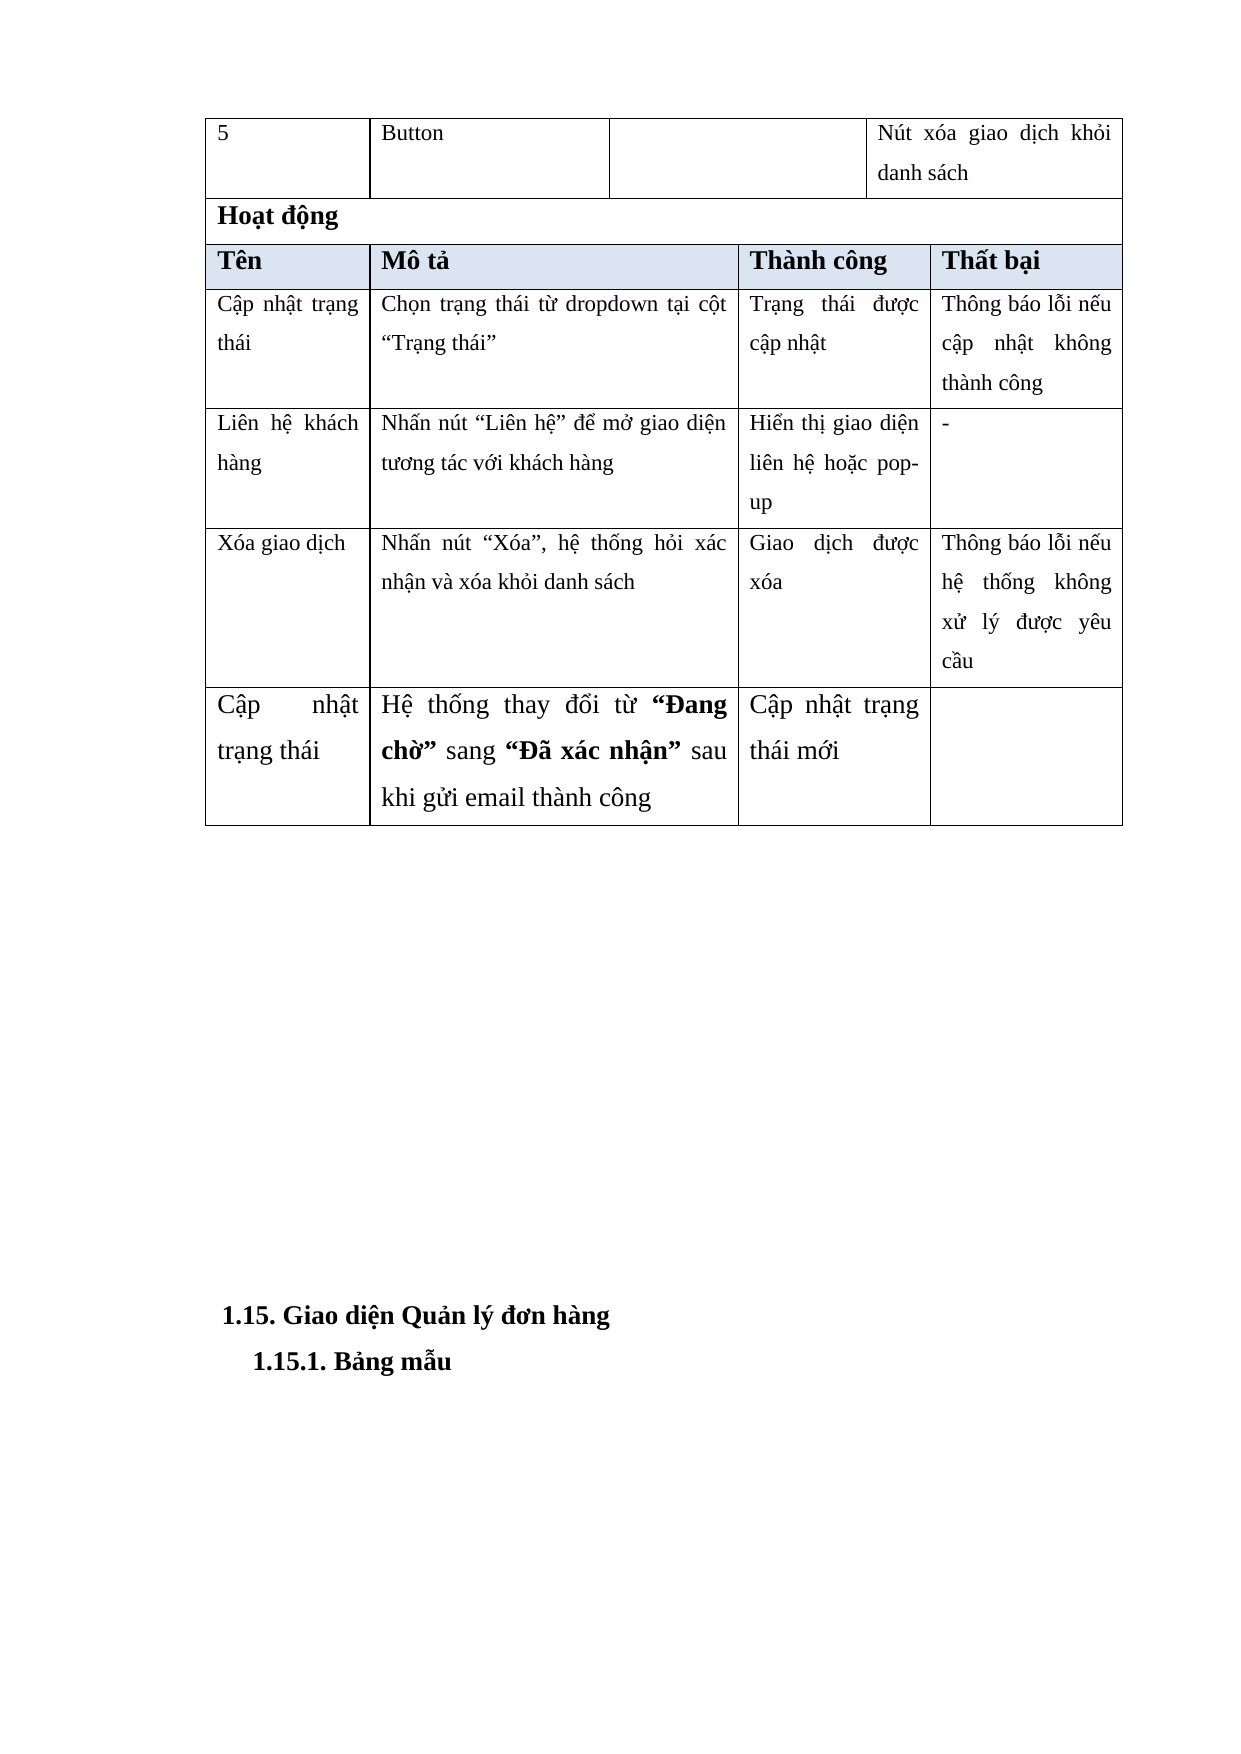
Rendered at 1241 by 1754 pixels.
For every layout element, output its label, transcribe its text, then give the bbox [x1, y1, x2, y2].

table_cell Thông báo lỗi nếu cập nhật không thành công [931, 290, 1122, 408]
text 1.15.1. Bảng mẫu [177, 1346, 1152, 1377]
table_cell Thành công [739, 245, 930, 289]
table_cell 5 [206, 119, 369, 198]
table_cell Xóa giao dịch [206, 529, 369, 687]
table_cell Giao dịch được xóa [739, 529, 930, 687]
table_cell Cập nhật trạng thái [206, 688, 369, 825]
table_cell Hoạt động [206, 199, 1122, 243]
table_cell Cập nhật trạng thái [206, 290, 369, 408]
table_cell Hệ thống thay đổi từ “Đang chờ” sang “Đã xác nhận” sau khi gửi email thành công [371, 688, 738, 825]
table_cell Button [371, 119, 609, 198]
table_cell Hiển thị giao diện liên hệ hoặc pop-up [739, 409, 930, 528]
table_cell Liên hệ khách hàng [206, 409, 369, 528]
table_cell Nhấn nút “Xóa”, hệ thống hỏi xác nhận và xóa khỏi danh sách [371, 529, 738, 687]
text 1.15. Giao diện Quản lý đơn hàng [177, 1299, 1152, 1330]
table_cell Thông báo lỗi nếu hệ thống không xử lý được yêu cầu [931, 529, 1122, 687]
table_cell Tên [206, 245, 369, 289]
table_cell Thất bại [931, 245, 1122, 289]
table_cell - [931, 409, 1122, 528]
table_cell Nhấn nút “Liên hệ” để mở giao diện tương tác với khách hàng [371, 409, 738, 528]
table_cell Mô tả [371, 245, 738, 289]
table_cell Chọn trạng thái từ dropdown tại cột “Trạng thái” [371, 290, 738, 408]
table_cell Trạng thái được cập nhật [739, 290, 930, 408]
table_cell Cập nhật trạng thái mới [739, 688, 930, 825]
table_cell [931, 688, 1122, 825]
table_cell Nút xóa giao dịch khỏi danh sách [867, 119, 1122, 198]
table_cell [610, 119, 866, 198]
